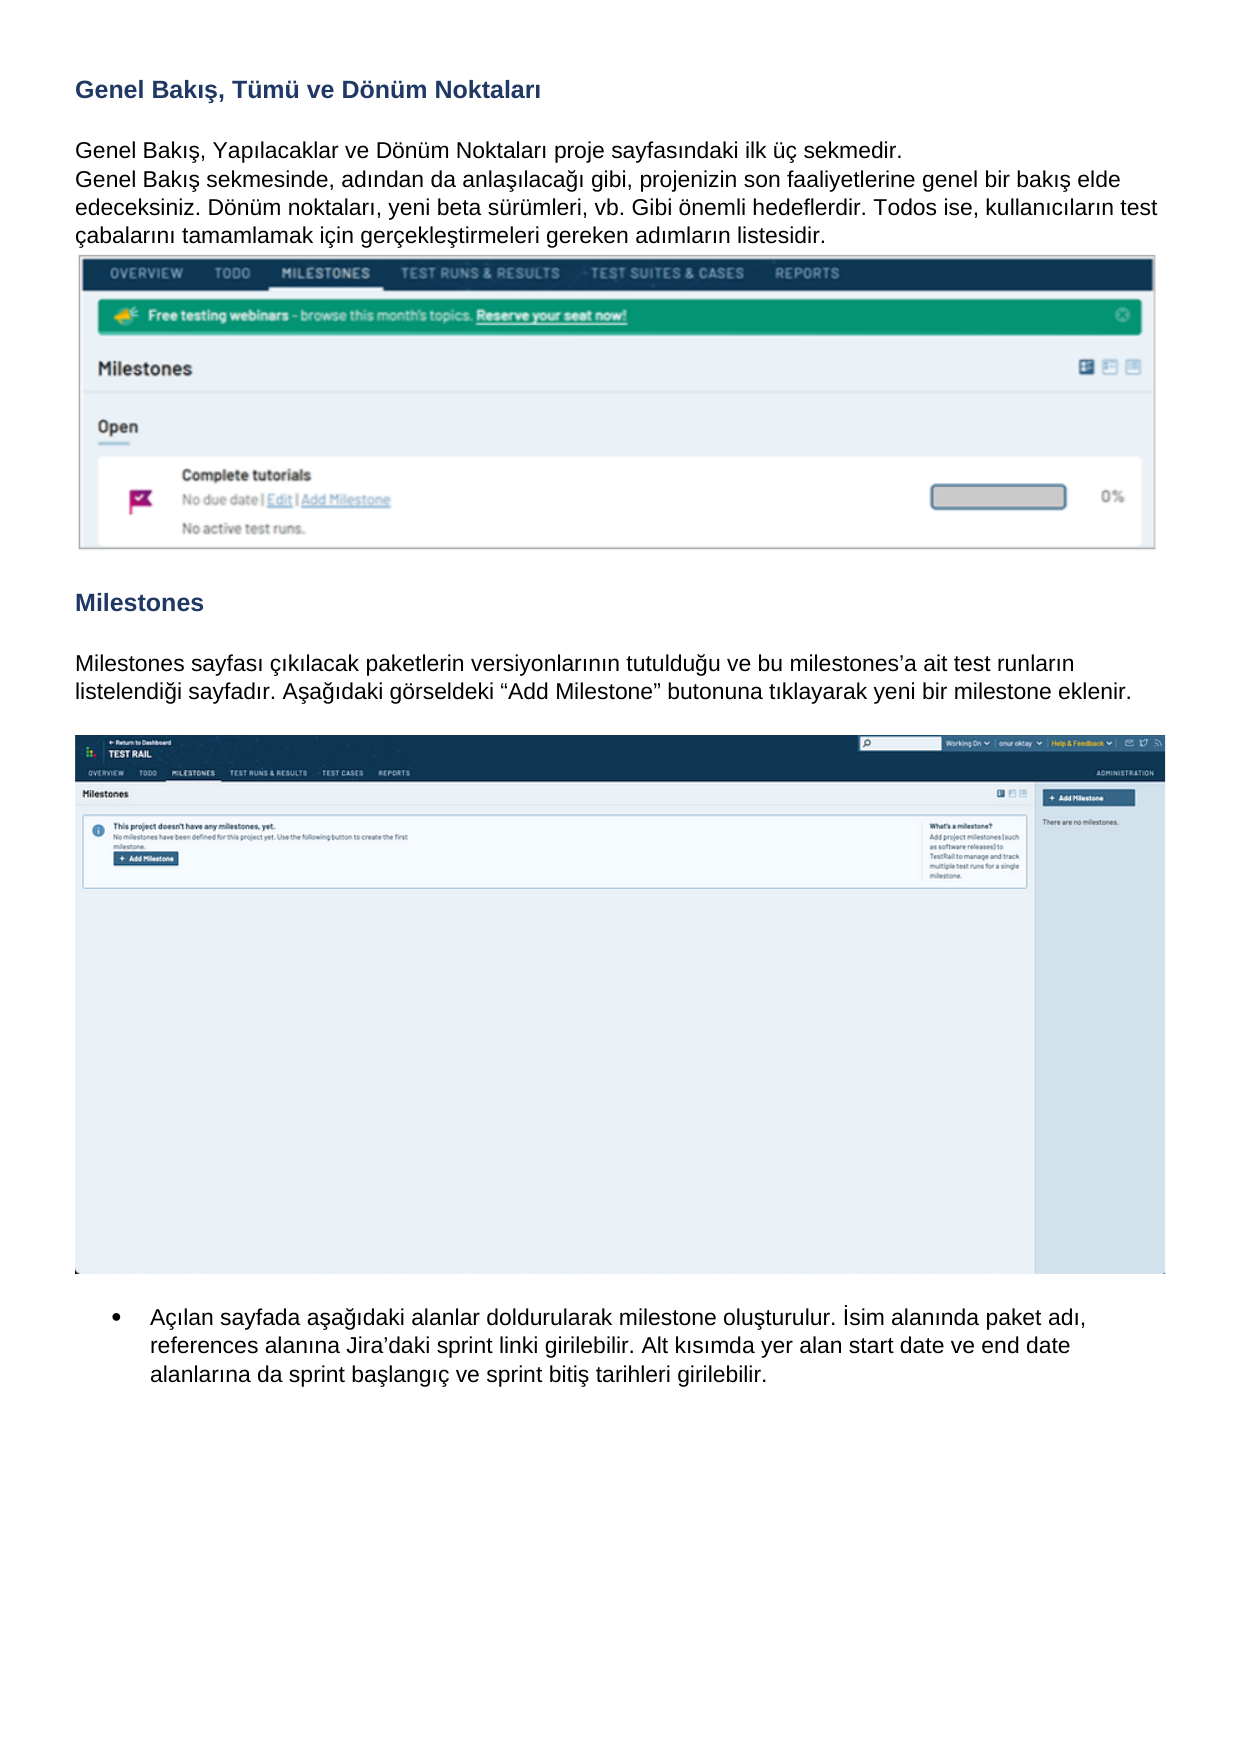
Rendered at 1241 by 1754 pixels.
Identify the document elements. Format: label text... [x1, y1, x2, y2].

text Milestones [75, 588, 1165, 616]
text Milestones sayfası çıkılacak paketlerin versiyonlarının tutulduğu ve bu milestones’a ait test runların listelendiği sayfadır. Aşağıdaki görseldeki “Add Milestone” butonuna tıklayarak yeni bir milestone eklenir. [75, 650, 1165, 704]
text Genel Bakış, Tümü ve Dönüm Noktaları [75, 75, 1165, 104]
picture [75, 735, 1166, 1274]
list Açılan sayfada aşağıdaki alanlar doldurularak milestone oluşturulur. İsim alanında paket adı, references alanına Jira’daki sprint linki girilebilir. Alt kısımda yer alan start date ve end date alanlarına da sprint başlangıç ve sprint bitiş tarihleri girilebilir. [112, 1304, 1165, 1387]
text Genel Bakış, Yapılacaklar ve Dönüm Noktaları proje sayfasındaki ilk üç sekmedir. [75, 137, 1165, 163]
picture [75, 250, 1166, 557]
text Genel Bakış sekmesinde, adından da anlaşılacağı gibi, projenizin son faaliyetlerine genel bir bakış elde edeceksiniz. Dönüm noktaları, yeni beta sürümleri, vb. Gibi önemli hedeflerdir. Todos ise, kullanıcıların test çabalarını tamamlamak için gerçekleştirmeleri gereken adımların listesidir. [75, 166, 1165, 249]
